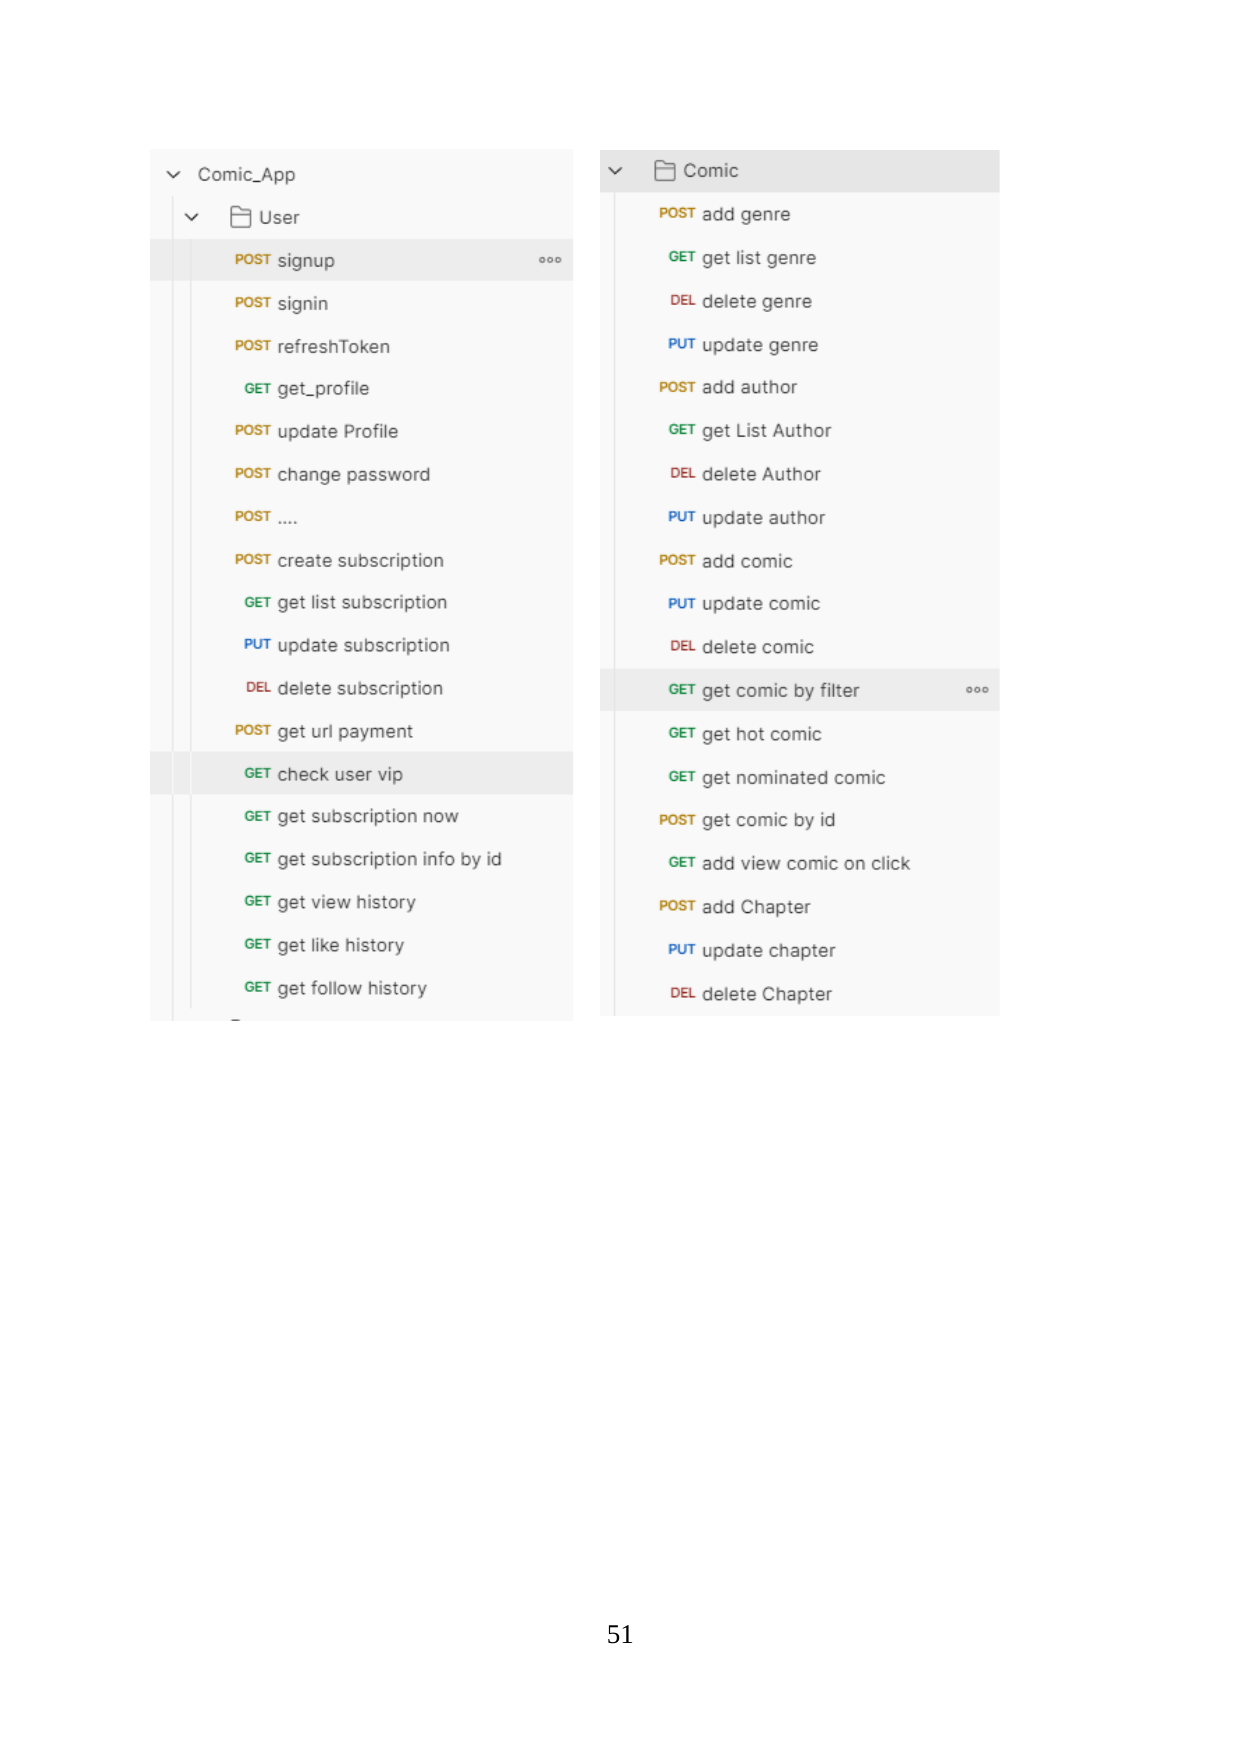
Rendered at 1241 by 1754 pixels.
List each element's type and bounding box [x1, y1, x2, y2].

picture [600, 150, 1000, 1016]
picture [150, 149, 574, 1021]
